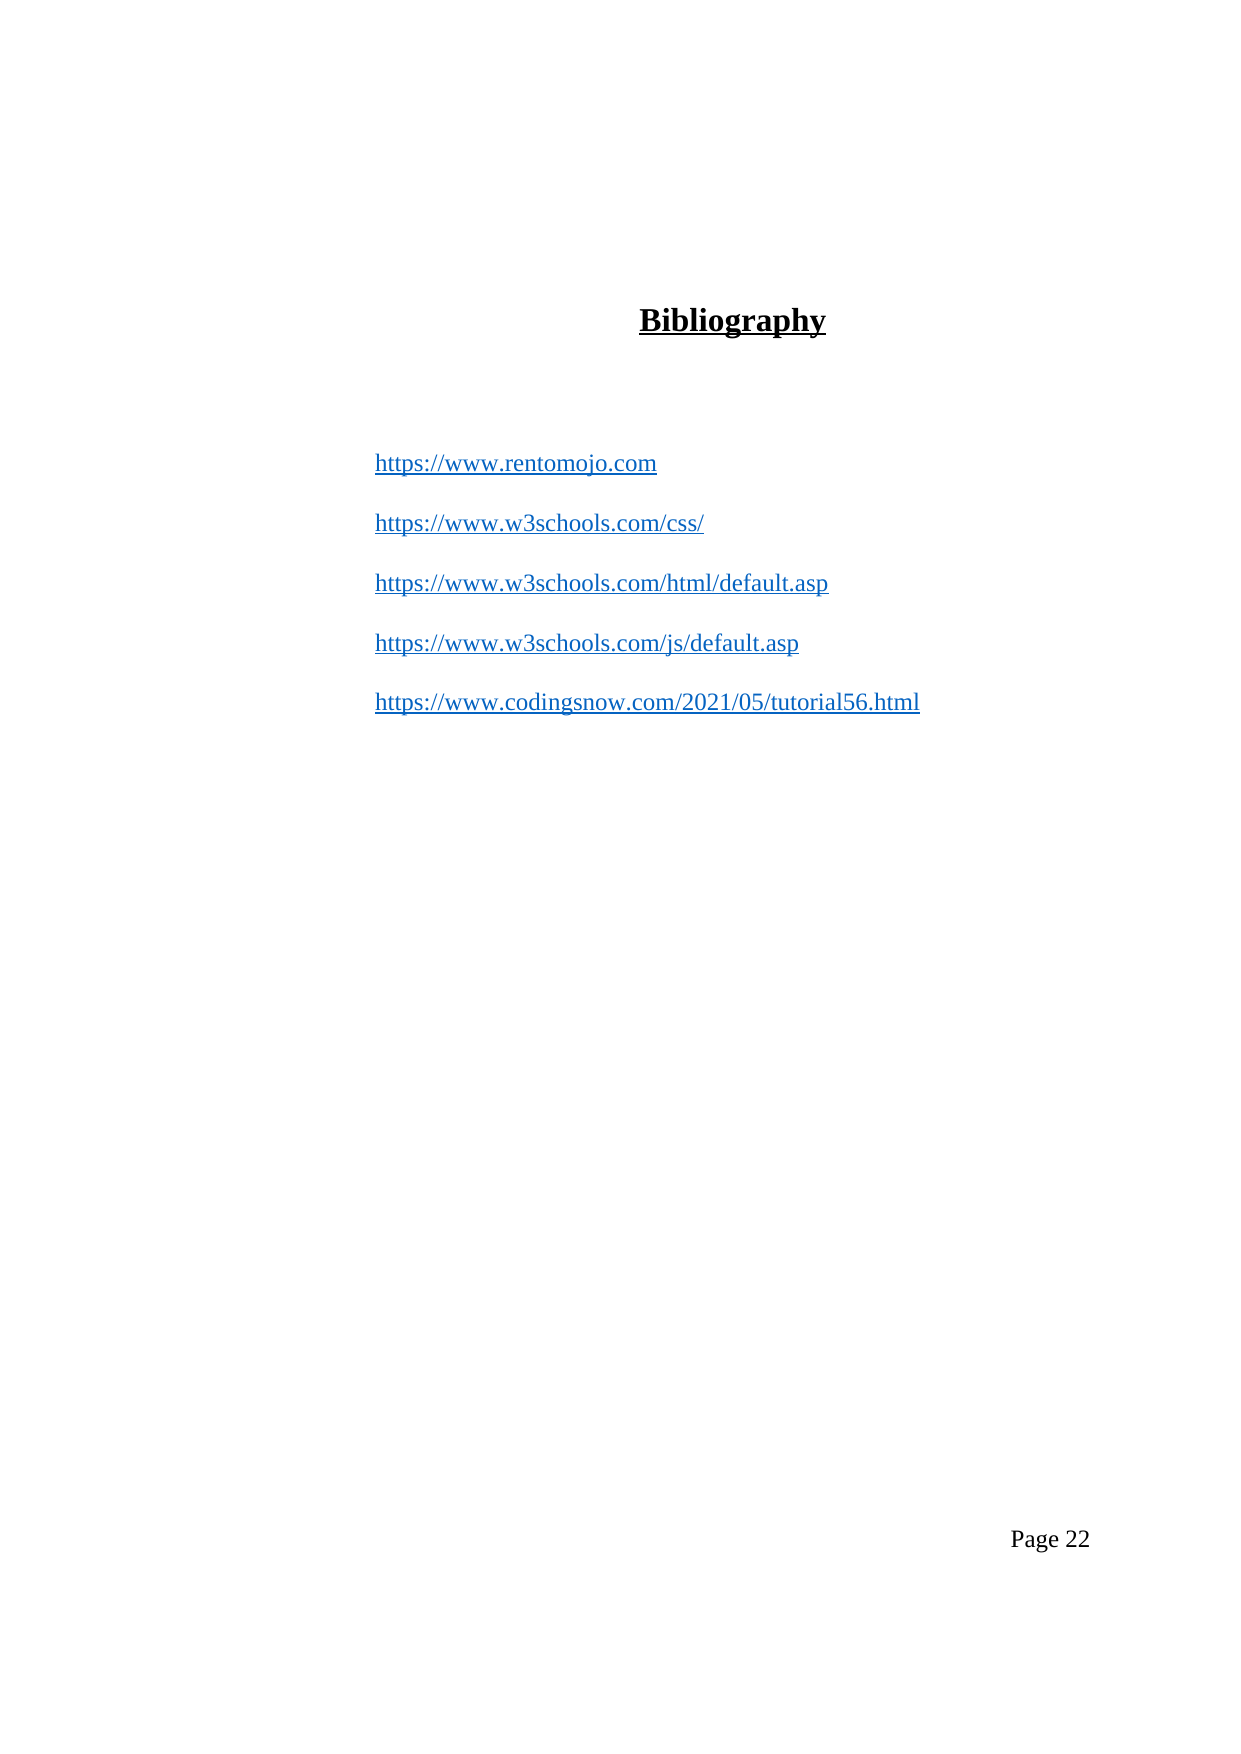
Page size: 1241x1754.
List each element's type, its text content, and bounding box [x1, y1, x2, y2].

text https://www.codingsnow.com/2021/05/tutorial56.html [375, 687, 1090, 716]
text https://www.w3schools.com/css/ [375, 508, 1090, 537]
text https://www.w3schools.com/html/default.asp [375, 568, 1090, 597]
text https://www.rentomojo.com [375, 448, 1090, 477]
text Bibliography [375, 300, 1090, 338]
text Page 22 [375, 1524, 1090, 1553]
text https://www.w3schools.com/js/default.asp [375, 628, 1090, 656]
